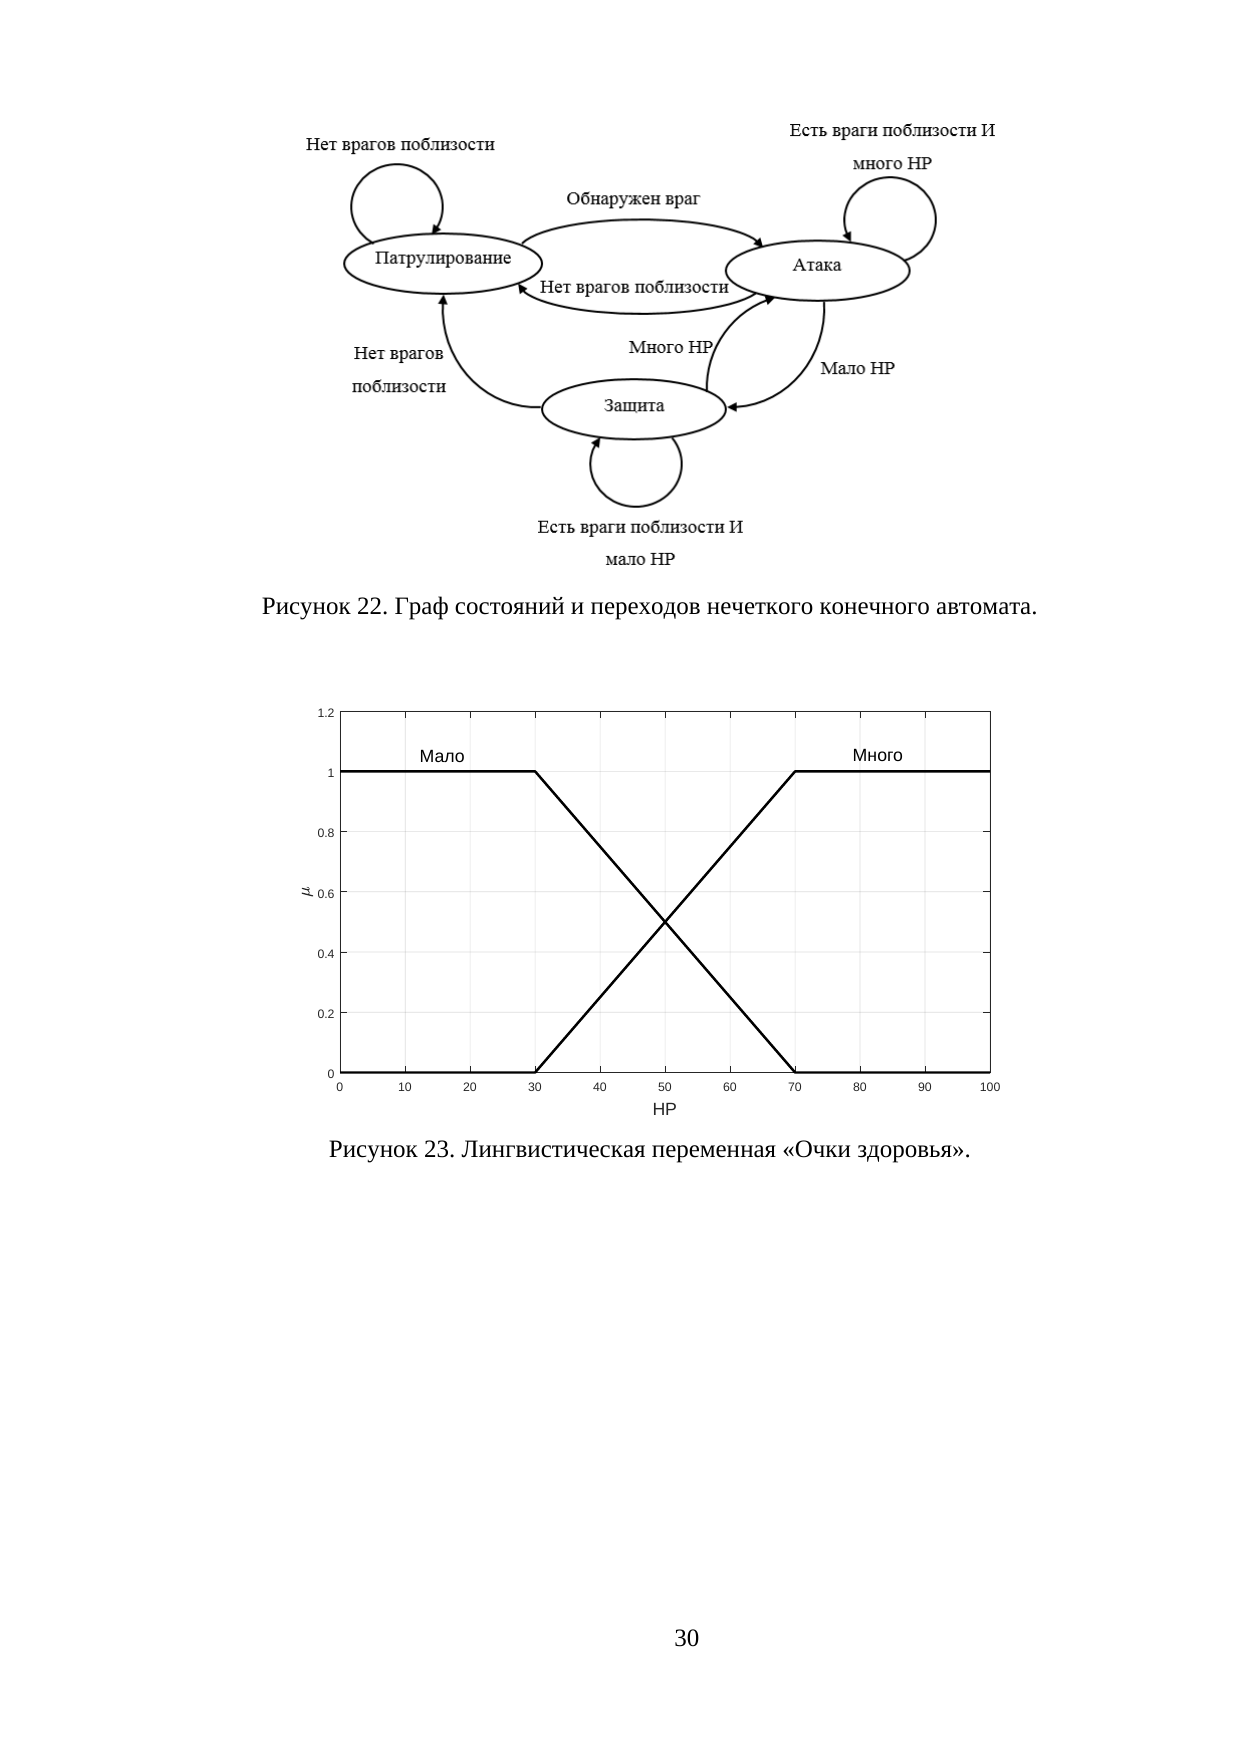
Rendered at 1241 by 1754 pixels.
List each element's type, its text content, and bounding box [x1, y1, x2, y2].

picture [297, 118, 1002, 577]
text Рисунок 23. Лингвистическая переменная «Очки здоровья». [118, 1134, 1181, 1163]
text Рисунок 22. Граф состояний и переходов нечеткого конечного автомата. [118, 591, 1181, 620]
